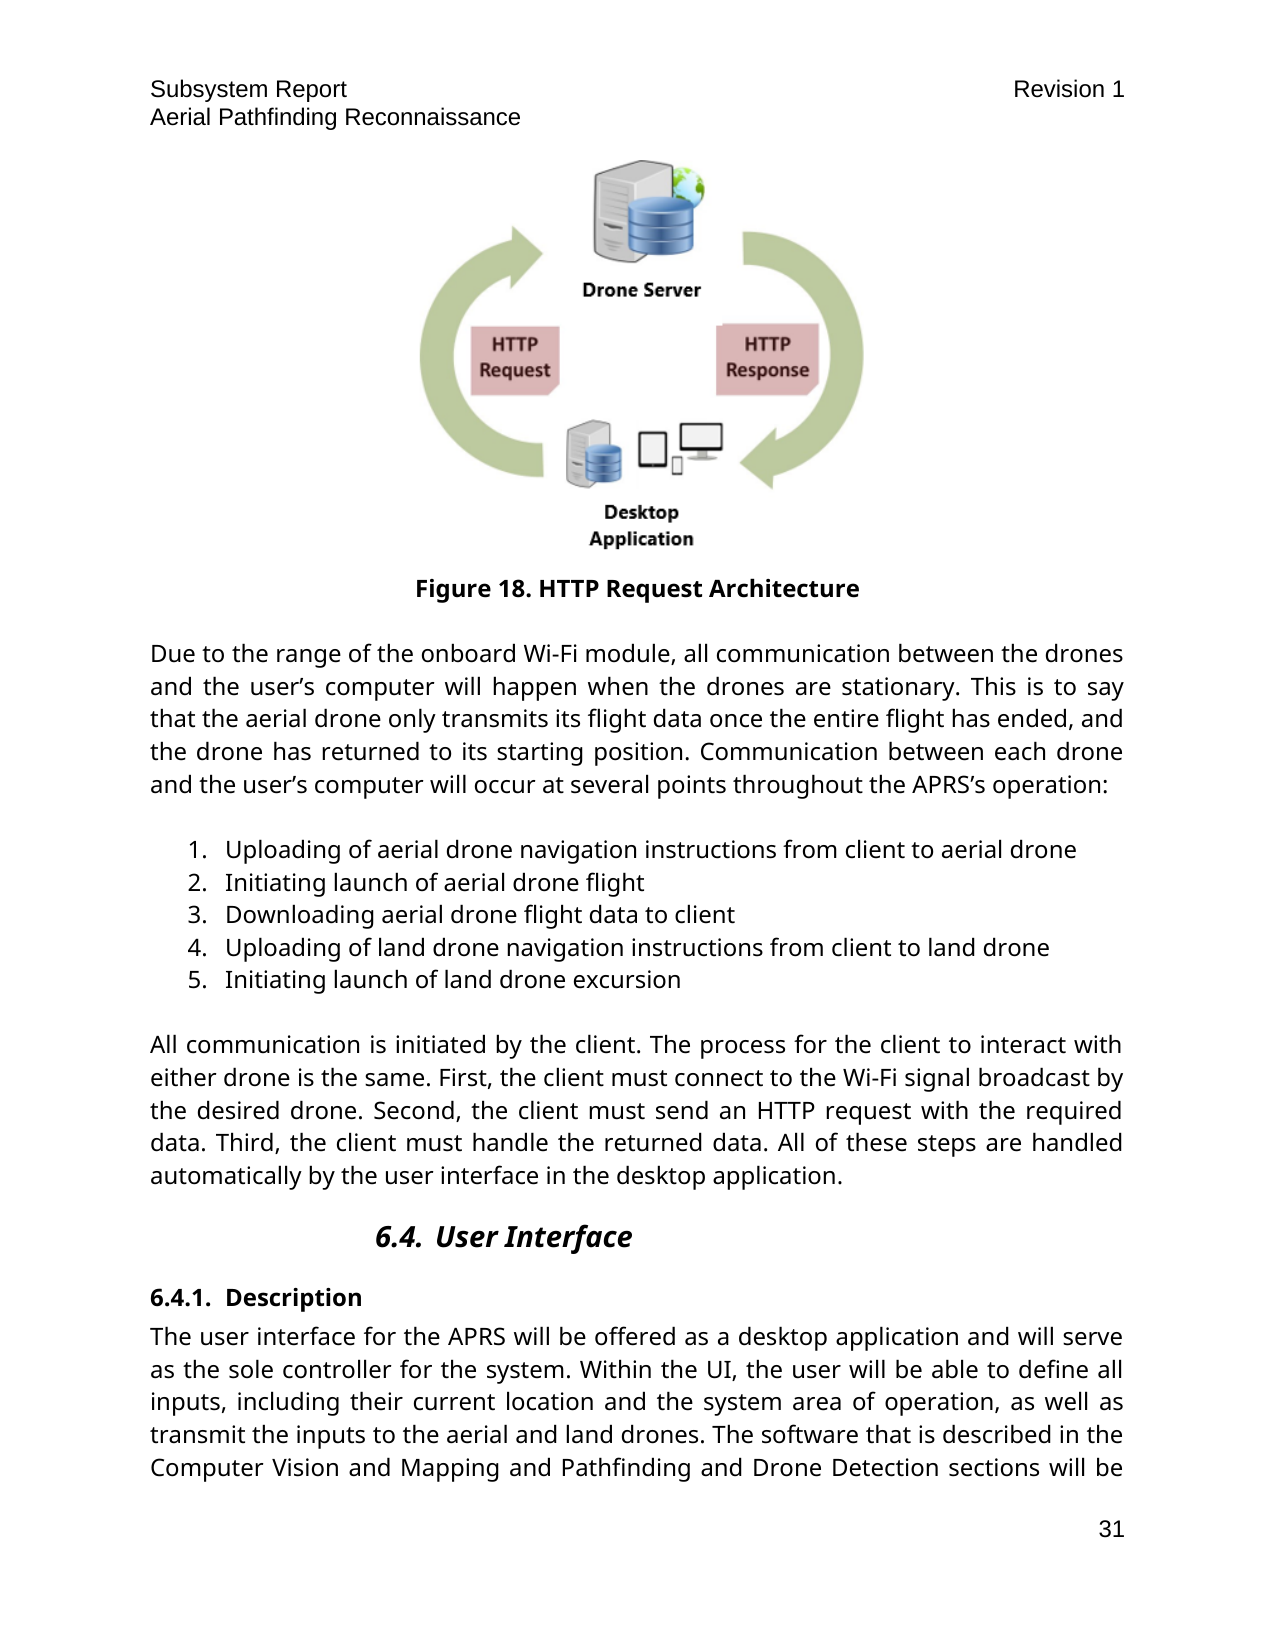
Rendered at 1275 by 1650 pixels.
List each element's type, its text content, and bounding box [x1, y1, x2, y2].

text Due to the range of the onboard Wi-Fi module, all communication between the drones and the user’s computer will happen when the drones are stationary. This is to say that the aerial drone only transmits its flight data once the entire flight has ended, and the drone has returned to its starting position. Communication between each drone and the user’s computer will occur at several points throughout the APRS’s operation: [150, 637, 1125, 800]
list Downloading aerial drone flight data to client [187, 898, 1125, 931]
text Figure 18. HTTP Request Architecture [150, 572, 1125, 604]
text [150, 1320, 1125, 1483]
subtitle Description [150, 1281, 1125, 1314]
subtitle User Interface [375, 1216, 1125, 1256]
picture [333, 150, 942, 572]
list Initiating launch of land drone excursion [187, 963, 1125, 996]
list Uploading of land drone navigation instructions from client to land drone [187, 931, 1125, 963]
list Initiating launch of aerial drone flight [187, 865, 1125, 898]
list Uploading of aerial drone navigation instructions from client to aerial drone [187, 833, 1125, 865]
text All communication is initiated by the client. The process for the client to interact with either drone is the same. First, the client must connect to the Wi-Fi signal broadcast by the desired drone. Second, the client must send an HTTP request with the required data. Third, the client must handle the returned data. All of these steps are handled automatically by the user interface in the desktop application. [150, 1028, 1125, 1191]
